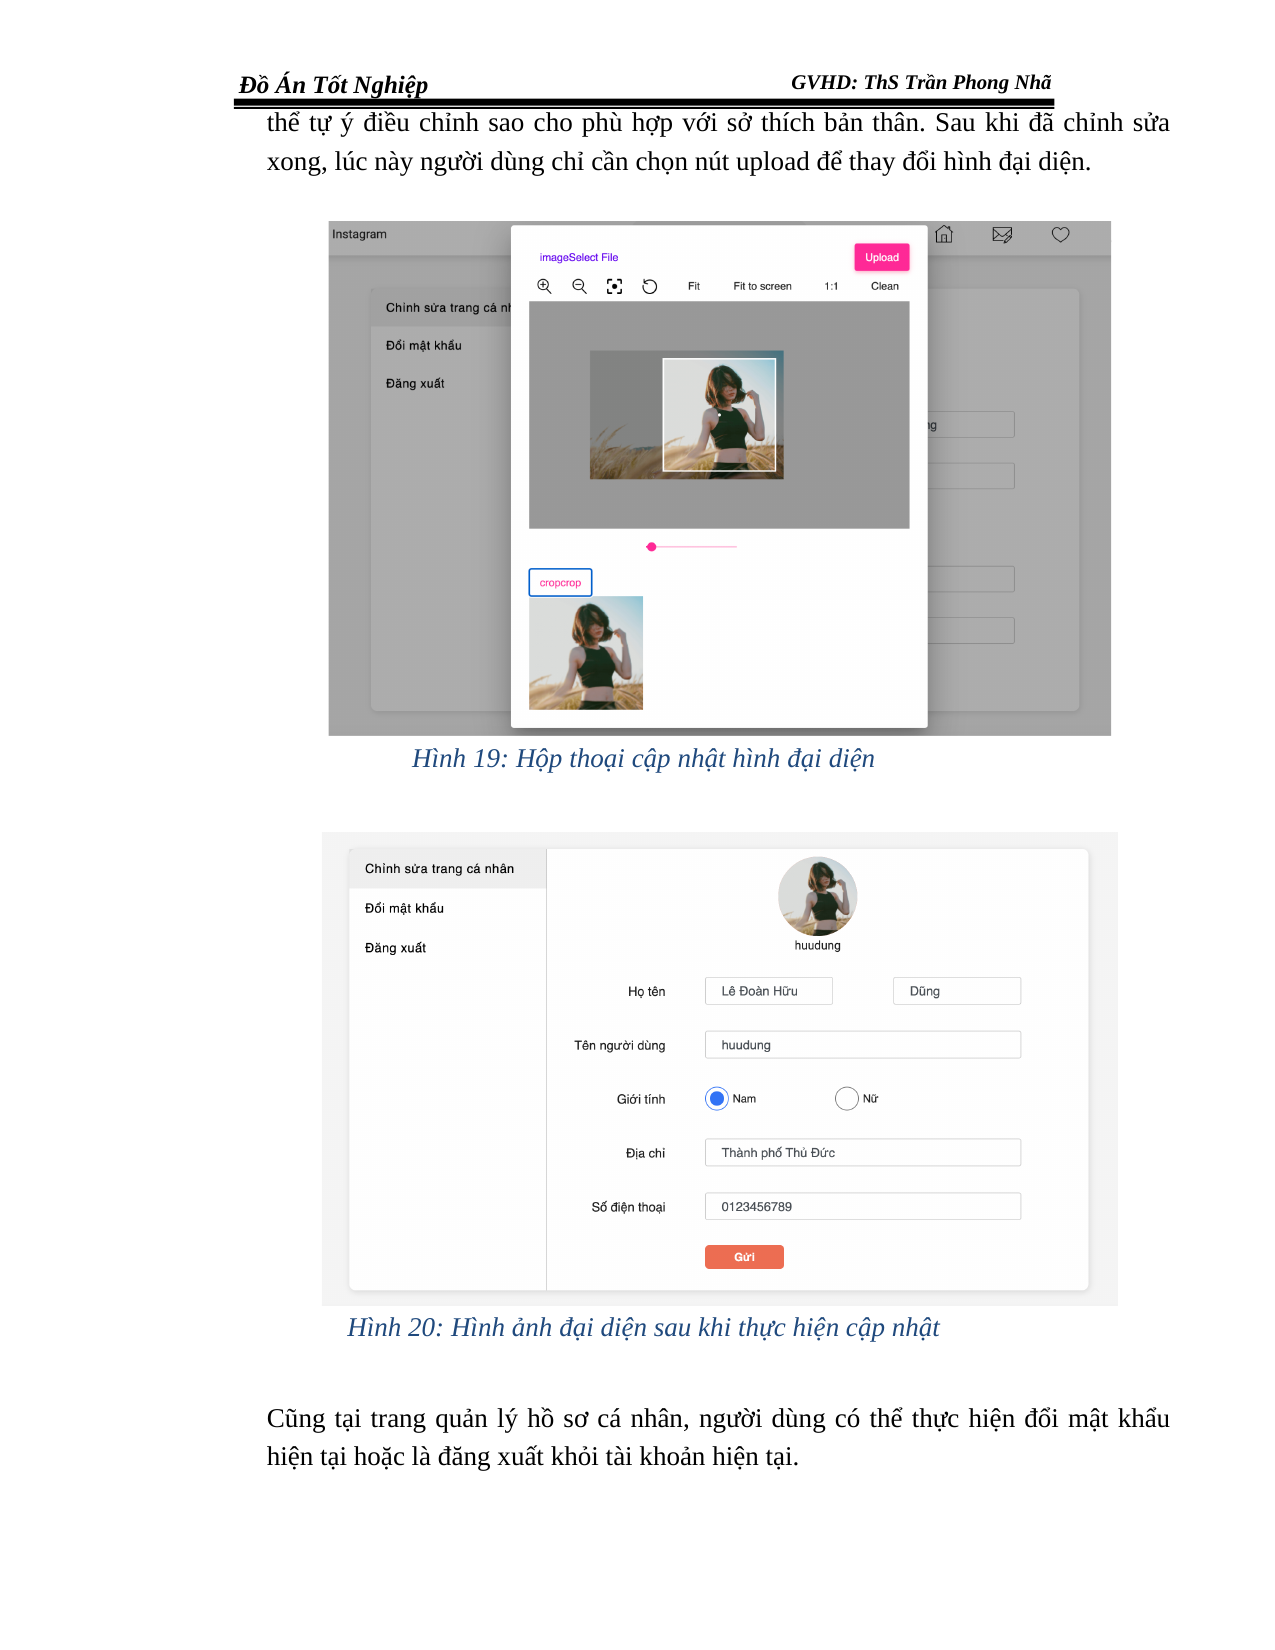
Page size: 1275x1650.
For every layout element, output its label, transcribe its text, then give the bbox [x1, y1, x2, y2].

picture [321, 832, 1118, 1306]
text Hình 19: Hộp thoại cập nhật hình đại diện [117, 742, 1173, 773]
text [267, 106, 1173, 176]
picture [328, 221, 1112, 736]
text Hình 20: Hình ảnh đại diện sau khi thực hiện cập nhật [117, 1311, 1173, 1342]
text Cũng tại trang quản lý hồ sơ cá nhân, người dùng có thể thực hiện đổi mật khẩu hiện tại hoặc là đăng xuất khỏi tài khoản hiện tại. [267, 1402, 1173, 1472]
